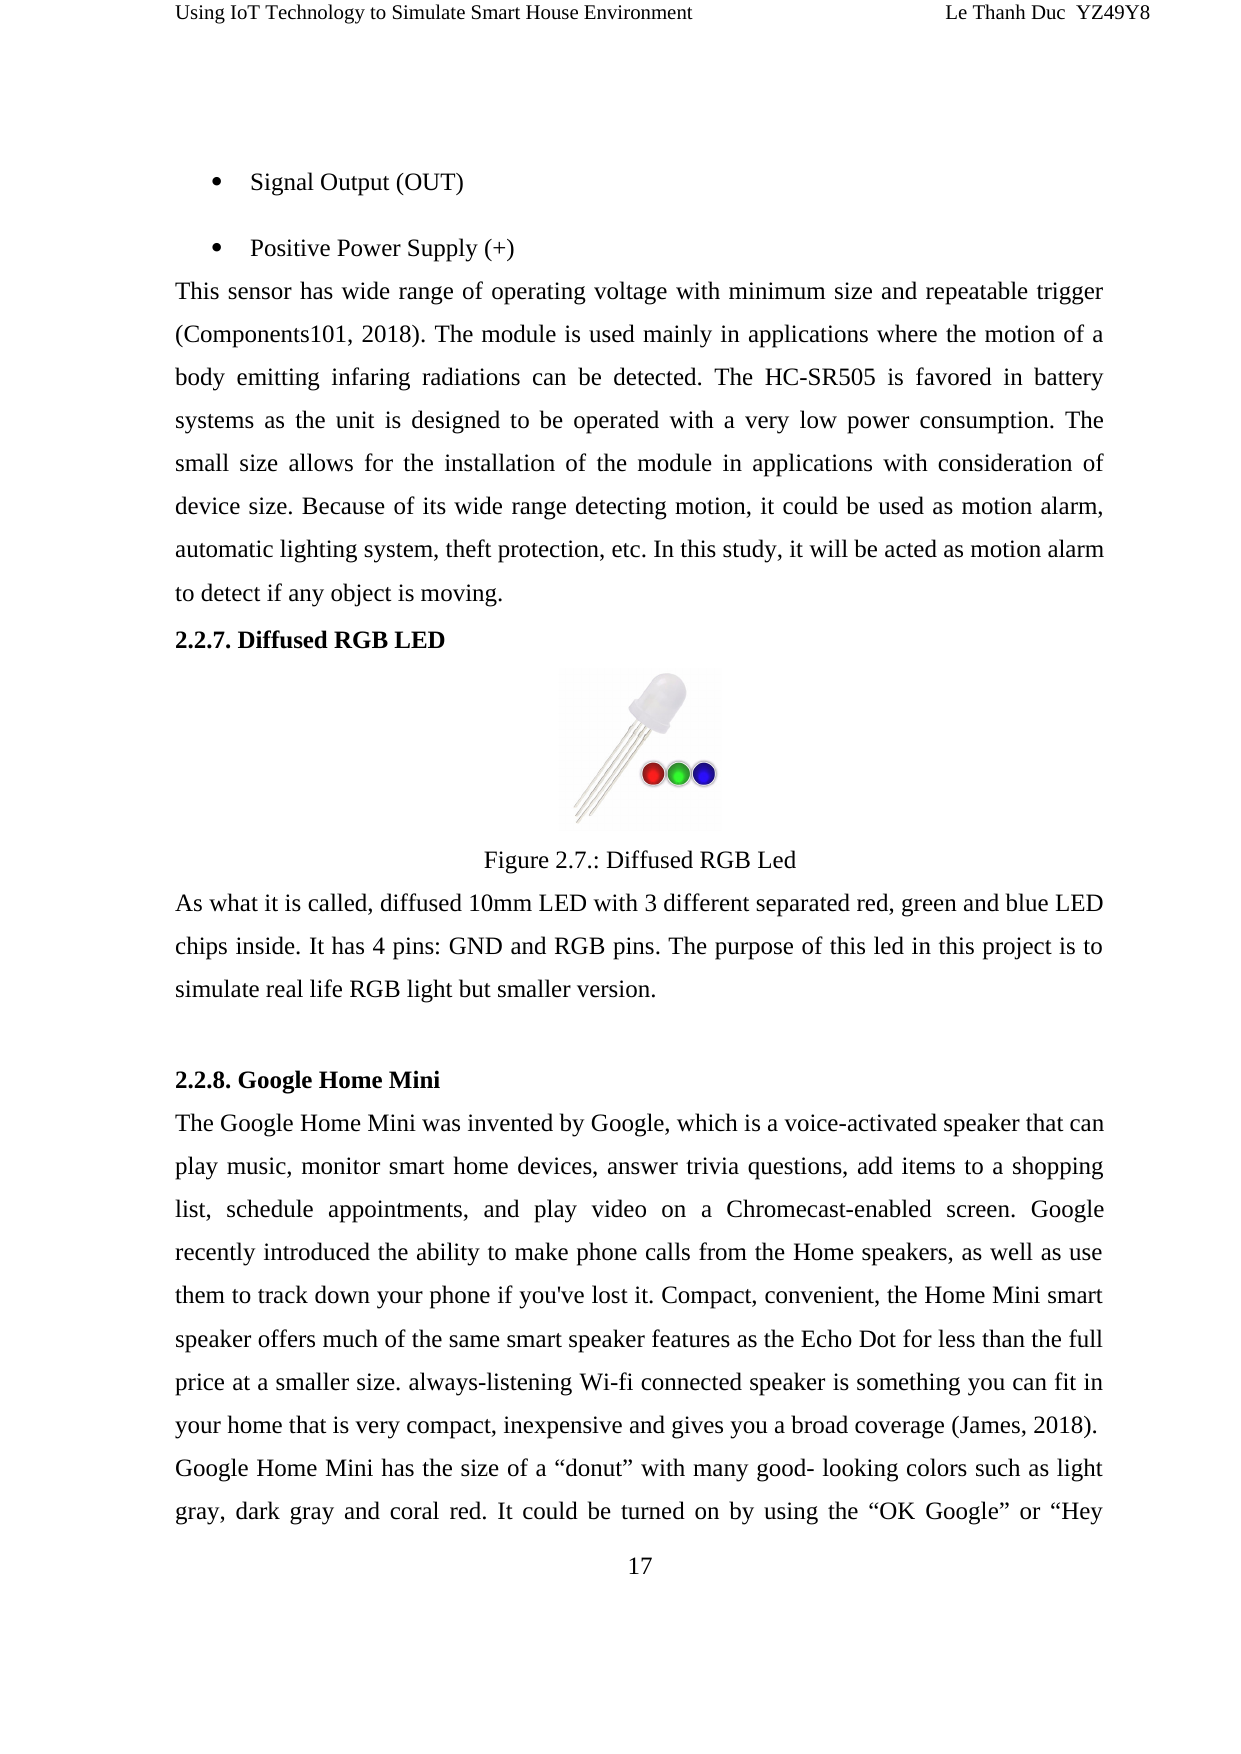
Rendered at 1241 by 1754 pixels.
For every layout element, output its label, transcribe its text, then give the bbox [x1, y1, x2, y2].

text This sensor has wide range of operating voltage with minimum size and repeatable trigger. The module is used mainly in applications where the motion of a body emitting infaring radiations can be detected. The HC-SR505 is favored in battery systems as the unit is designed to be operated with a very low power consumption. The small size allows for the installation of the module in applications with consideration of device size. Because of its wide range detecting motion, it could be used as motion alarm, automatic lighting system, theft protection, etc. In this study, it will be acted as motion alarm to detect if any object is moving. [175, 276, 1105, 606]
subtitle 2.2.8. Google Home Mini [175, 1065, 1105, 1094]
text The Google Home Mini was invented by Google, which is a voice-activated speaker that can play music, monitor smart home devices, answer trivia questions, add items to a shopping list, schedule appointments, and play video on a Chromecast-enabled screen. Google recently introduced the ability to make phone calls from the Home speakers, as well as use them to track down your phone if you've lost it. Compact, convenient, the Home Mini smart speaker offers much of the same smart speaker features as the Echo Dot for less than the full price at a smaller size. always-listening Wi-fi connected speaker is something you can fit in your home that is very compact, inexpensive and gives you a broad coverage. [175, 1108, 1105, 1439]
text Figure 2.7.: Diffused RGB Led [175, 845, 1105, 874]
list Signal Output (OUT) [212, 167, 1105, 195]
list Positive Power Supply (+) [212, 233, 1105, 261]
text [175, 1453, 1105, 1525]
subtitle 2.2.7. Diffused RGB LED [175, 625, 1105, 654]
picture [558, 668, 722, 831]
text As what it is called, diffused 10mm LED with 3 different separated red, green and blue LED chips inside. It has 4 pins: GND and RGB pins. The purpose of this led in this project is to simulate real life RGB light but smaller version. [175, 888, 1105, 1003]
